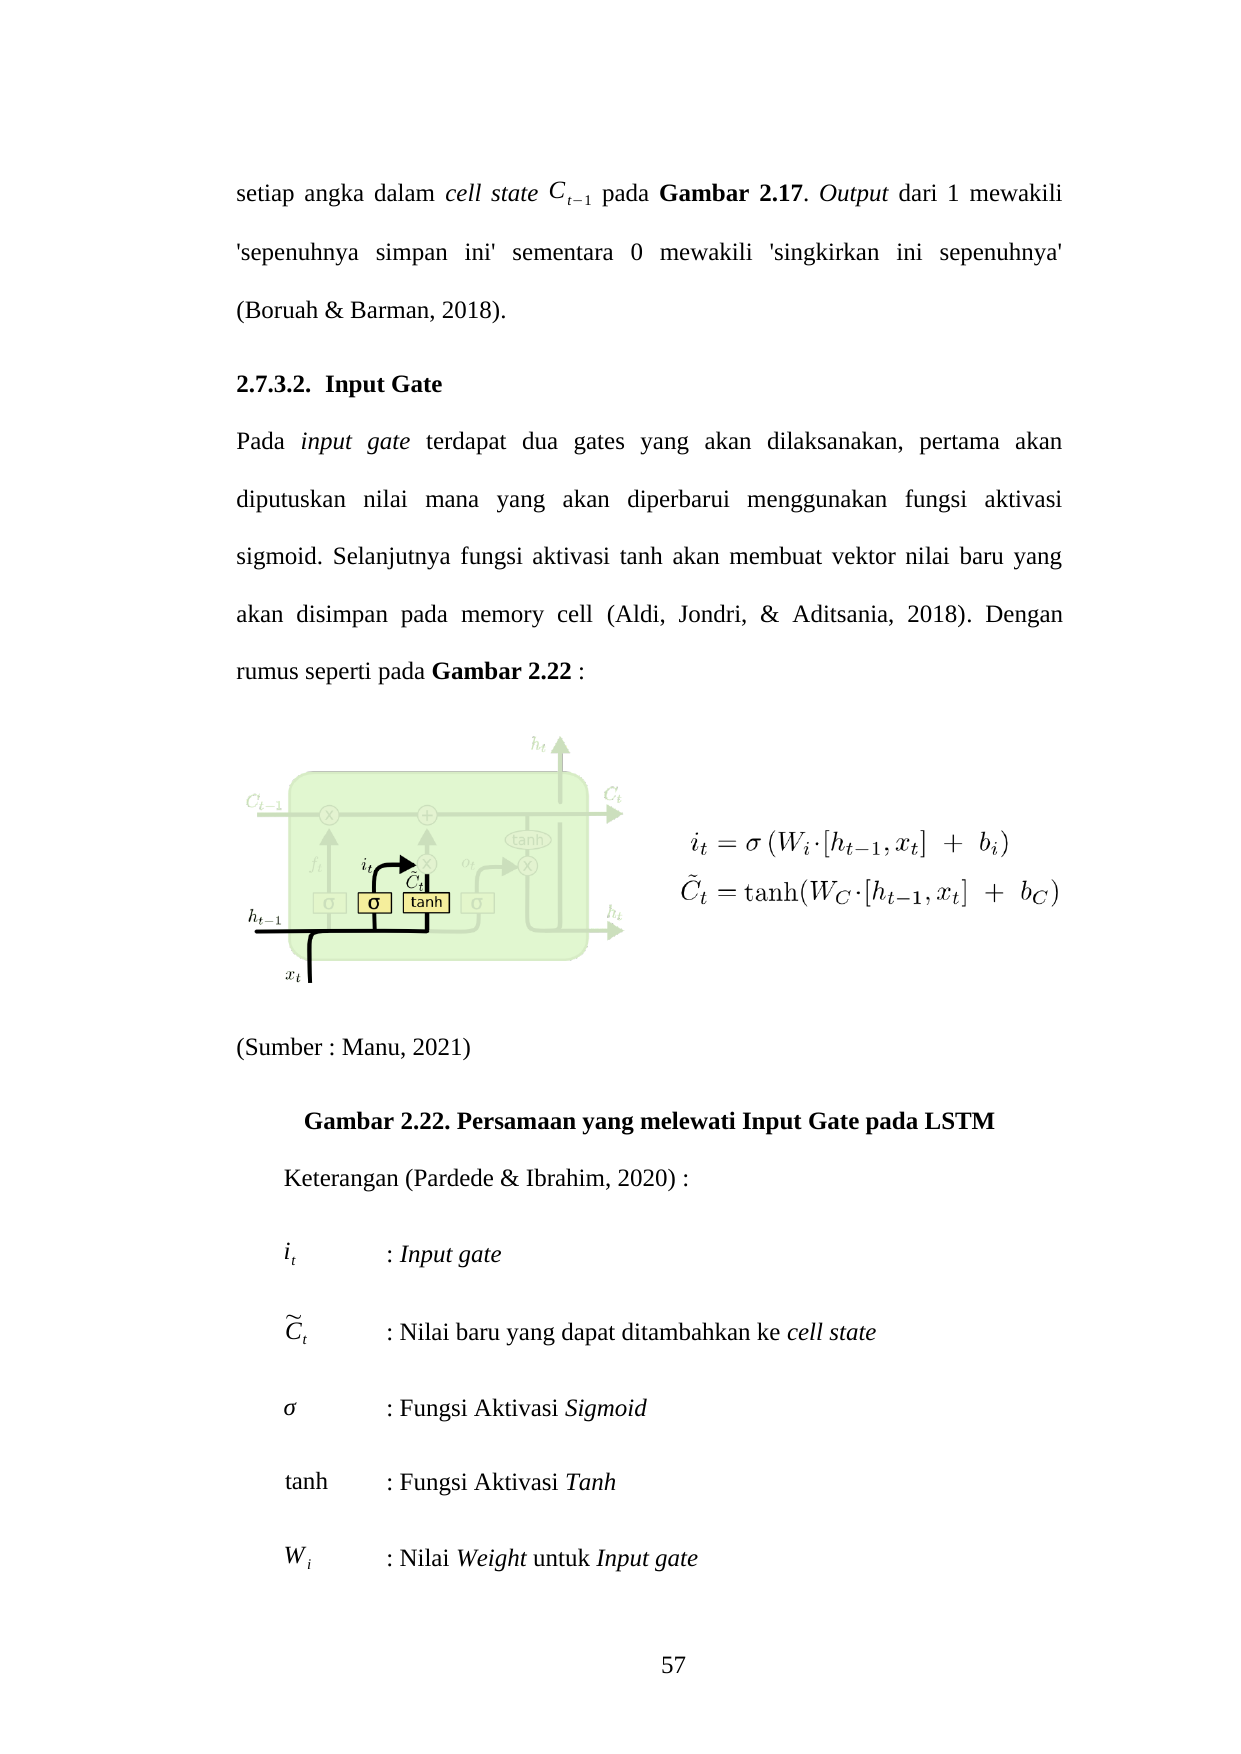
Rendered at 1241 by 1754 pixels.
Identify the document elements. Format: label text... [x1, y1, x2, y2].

text : Fungsi Aktivasi Sigmoid [283, 1393, 1063, 1422]
text : Input gate [283, 1237, 1063, 1269]
picture [236, 730, 1063, 987]
subtitle Input Gate [236, 369, 1063, 398]
text : Fungsi Aktivasi Tanh [283, 1467, 1063, 1496]
text Keterangan : [236, 1163, 1063, 1192]
text : Nilai baru yang dapat ditambahkan ke cell state [283, 1314, 1063, 1348]
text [236, 177, 1063, 323]
text : Nilai Weight untuk Input gate [283, 1542, 1063, 1573]
text Gambar 2.22. Persamaan yang melewati Input Gate pada LSTM [236, 1106, 1063, 1134]
text Pada input gate terdapat dua gates yang akan dilaksanakan, pertama akan diputuskan nilai mana yang akan diperbarui menggunakan fungsi aktivasi sigmoid. Selanjutnya fungsi aktivasi tanh akan membuat vektor nilai baru yang akan disimpan pada memory cell . Dengan rumus seperti pada Gambar 2.22 : [236, 426, 1063, 685]
